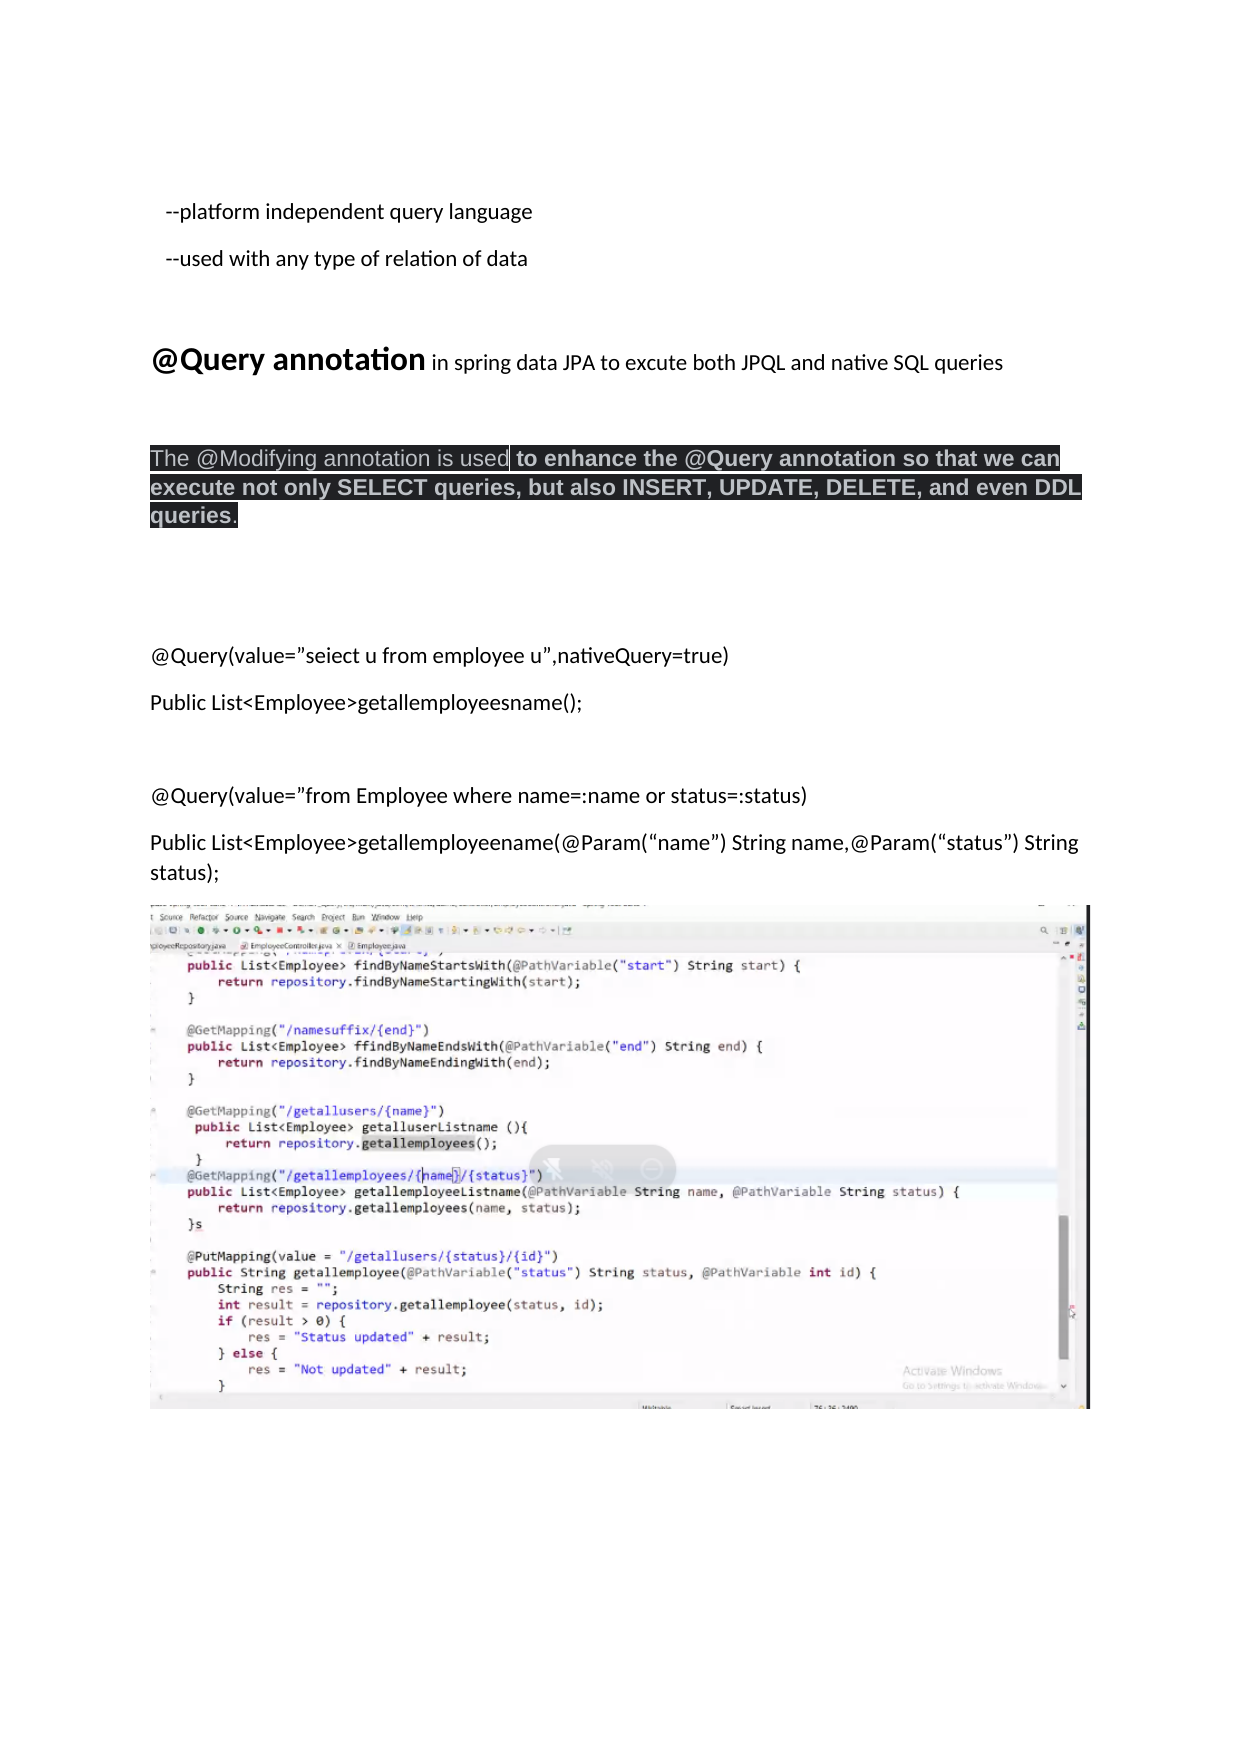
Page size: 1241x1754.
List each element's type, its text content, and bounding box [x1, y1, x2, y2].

text The @Modifying annotation is used to enhance the @Query annotation so that we can execute not only SELECT queries, but also INSERT, UPDATE, DELETE, and even DDL queries. [150, 445, 1090, 528]
text @Query annotation in spring data JPA to excute both JPQL and native SQL queries [150, 337, 1090, 378]
text Public List<Employee>getallemployeesname(); [150, 688, 1090, 716]
text --used with any type of relation of data [150, 244, 1090, 272]
text Public List<Employee>getallemployeename(@Param(“name”) String name,@Param(“status”) String status); [150, 828, 1090, 886]
picture [150, 905, 1091, 1409]
text --platform independent query language [150, 197, 1090, 225]
text @Query(value=”from Employee where name=:name or status=:status) [150, 781, 1090, 809]
text @Query(value=”seiect u from employee u”,nativeQuery=true) [150, 641, 1090, 669]
